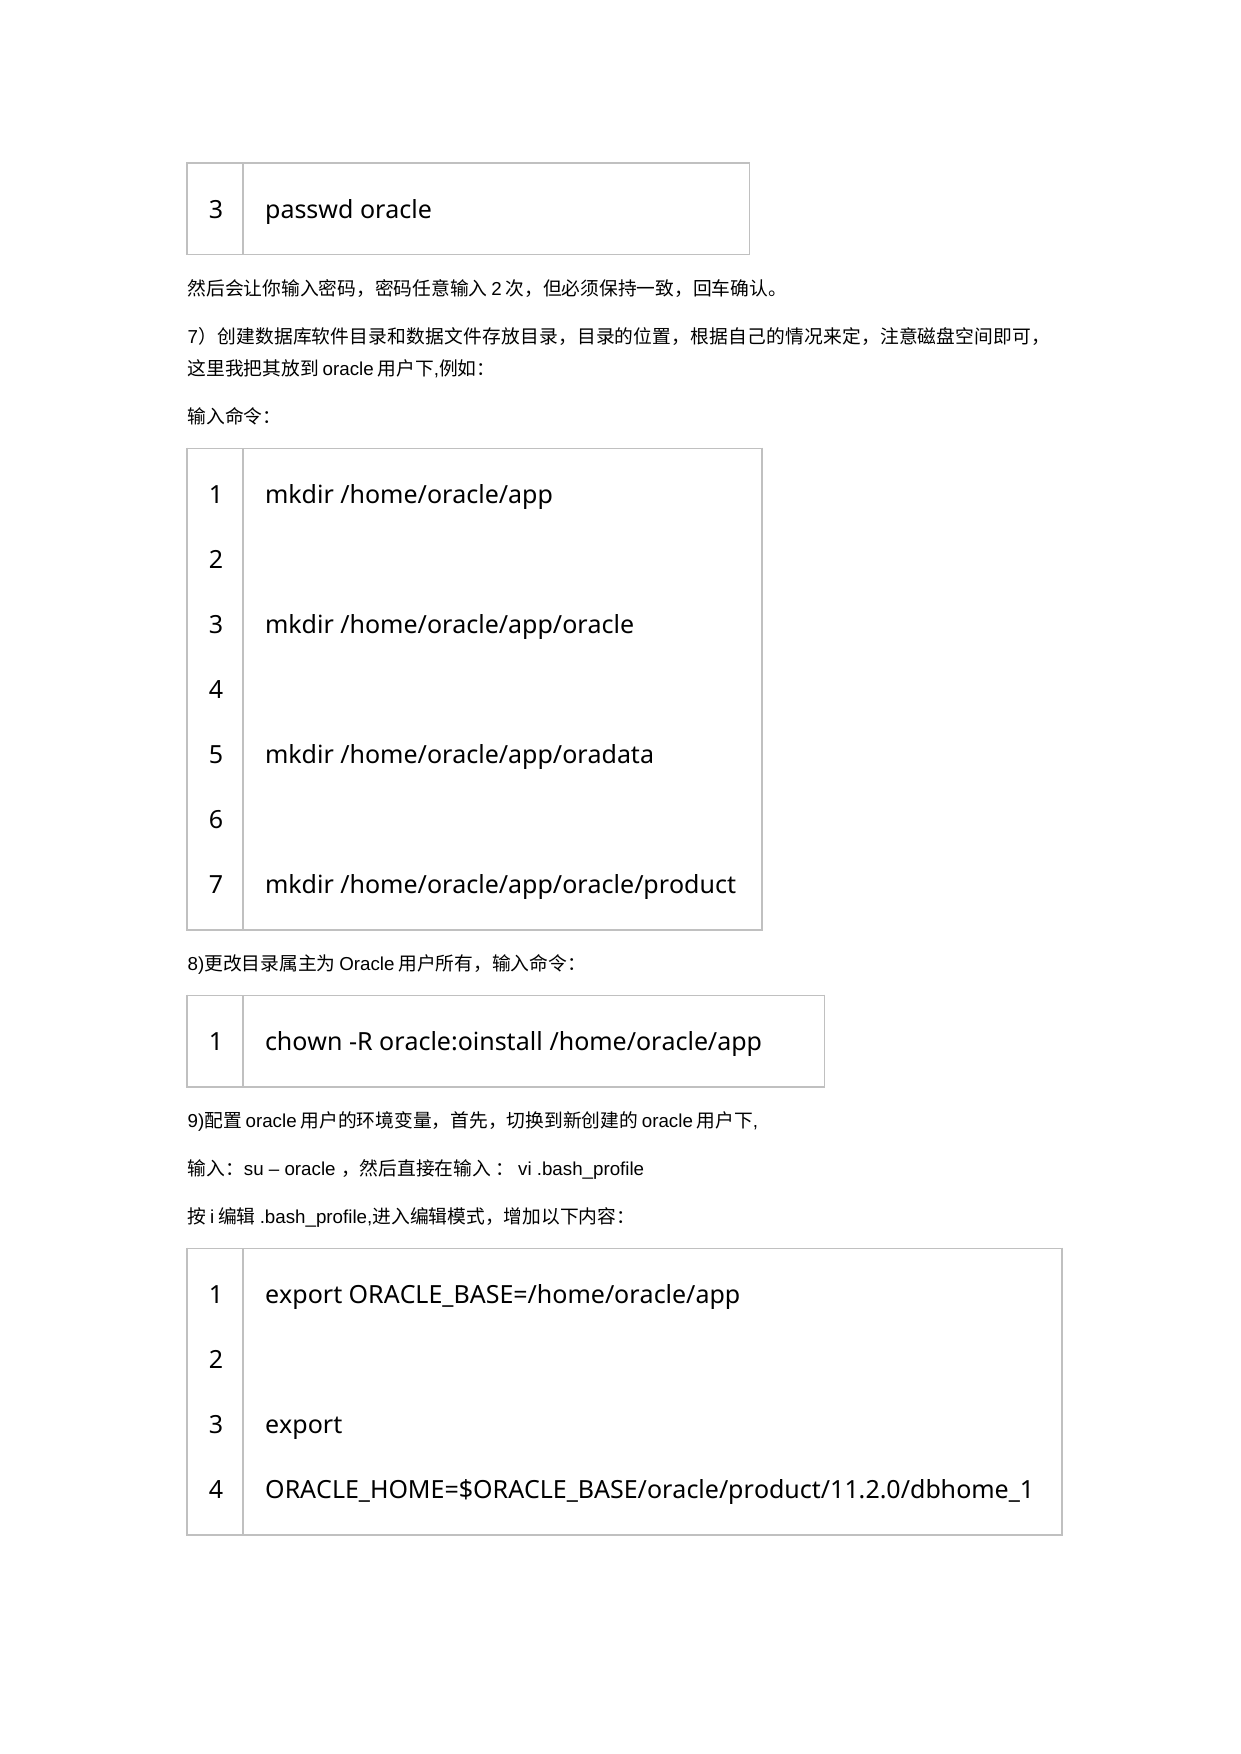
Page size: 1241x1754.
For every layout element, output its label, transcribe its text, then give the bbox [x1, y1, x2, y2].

table_header 1 2 3 [188, 164, 242, 253]
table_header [244, 164, 749, 253]
table_header 1 2 3 4 5 6 7 [188, 449, 242, 929]
table_header 1 2 3 4 5 6 7 8 9 [188, 1249, 242, 1534]
text 9)配置oracle用户的环境变量，首先，切换到新创建的oracle用户下, [187, 1103, 1053, 1136]
text 按i编辑 .bash_profile,进入编辑模式，增加以下内容： [187, 1199, 1053, 1232]
text 7）创建数据库软件目录和数据文件存放目录，目录的位置，根据自己的情况来定，注意磁盘空间即可，这里我把其放到oracle用户下,例如： [187, 319, 1053, 384]
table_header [244, 1249, 1061, 1534]
table_header mkdir /home/oracle/app mkdir /home/oracle/app/oracle mkdir /home/oracle/app/oradata mkdir /home/oracle/app/oracle/product [244, 449, 761, 929]
text 然后会让你输入密码，密码任意输入2次，但必须保持一致，回车确认。 [187, 271, 1053, 303]
table_header 1 [188, 996, 242, 1086]
text 8)更改目录属主为Oracle用户所有，输入命令： [187, 946, 1053, 979]
text 输入：su – oracle ，然后直接在输入 ： vi .bash_profile [187, 1151, 1053, 1184]
text 输入命令： [187, 399, 1053, 432]
table_header chown -R oracle:oinstall /home/oracle/app [244, 996, 824, 1086]
